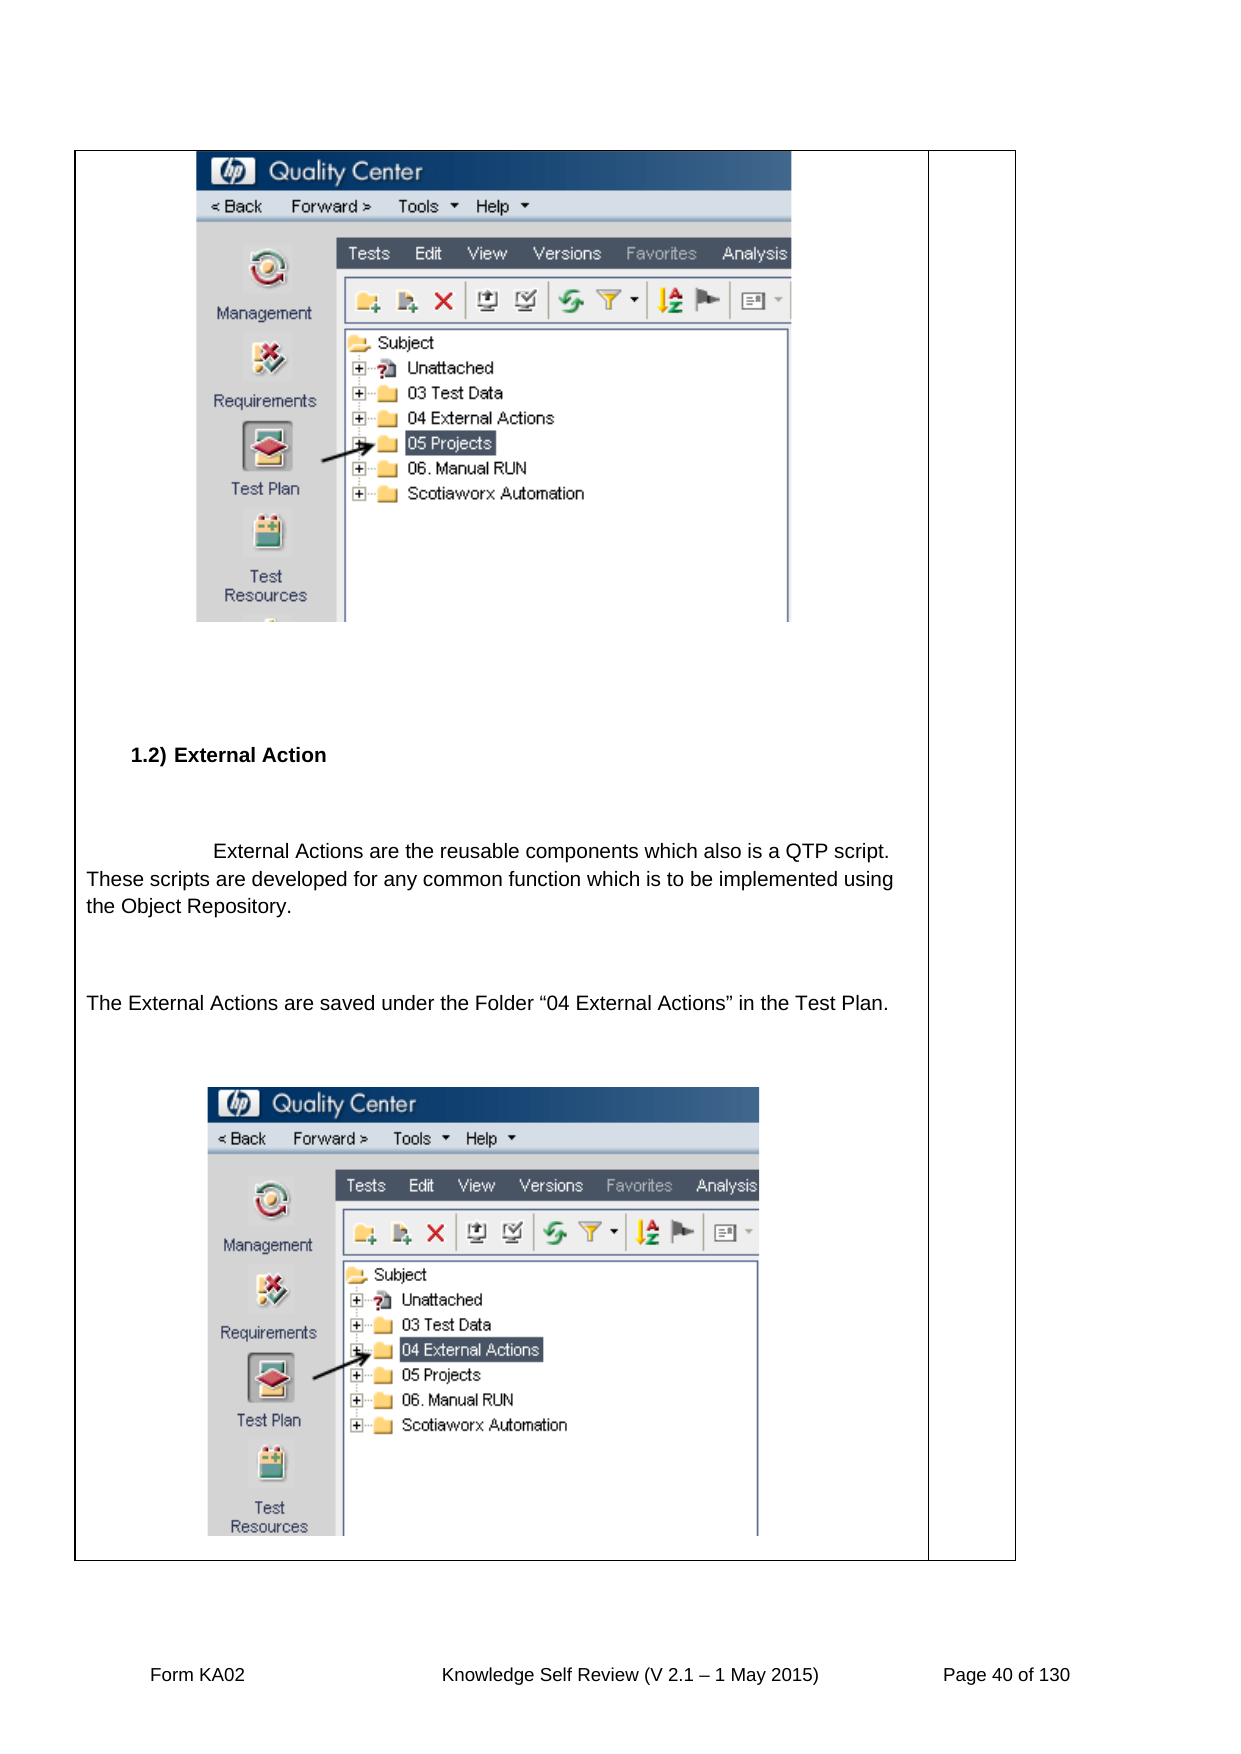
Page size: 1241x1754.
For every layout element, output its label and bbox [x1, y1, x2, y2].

table_cell [929, 151, 1015, 1560]
picture [196, 151, 792, 622]
picture [207, 1087, 760, 1536]
table_cell [76, 151, 928, 1560]
